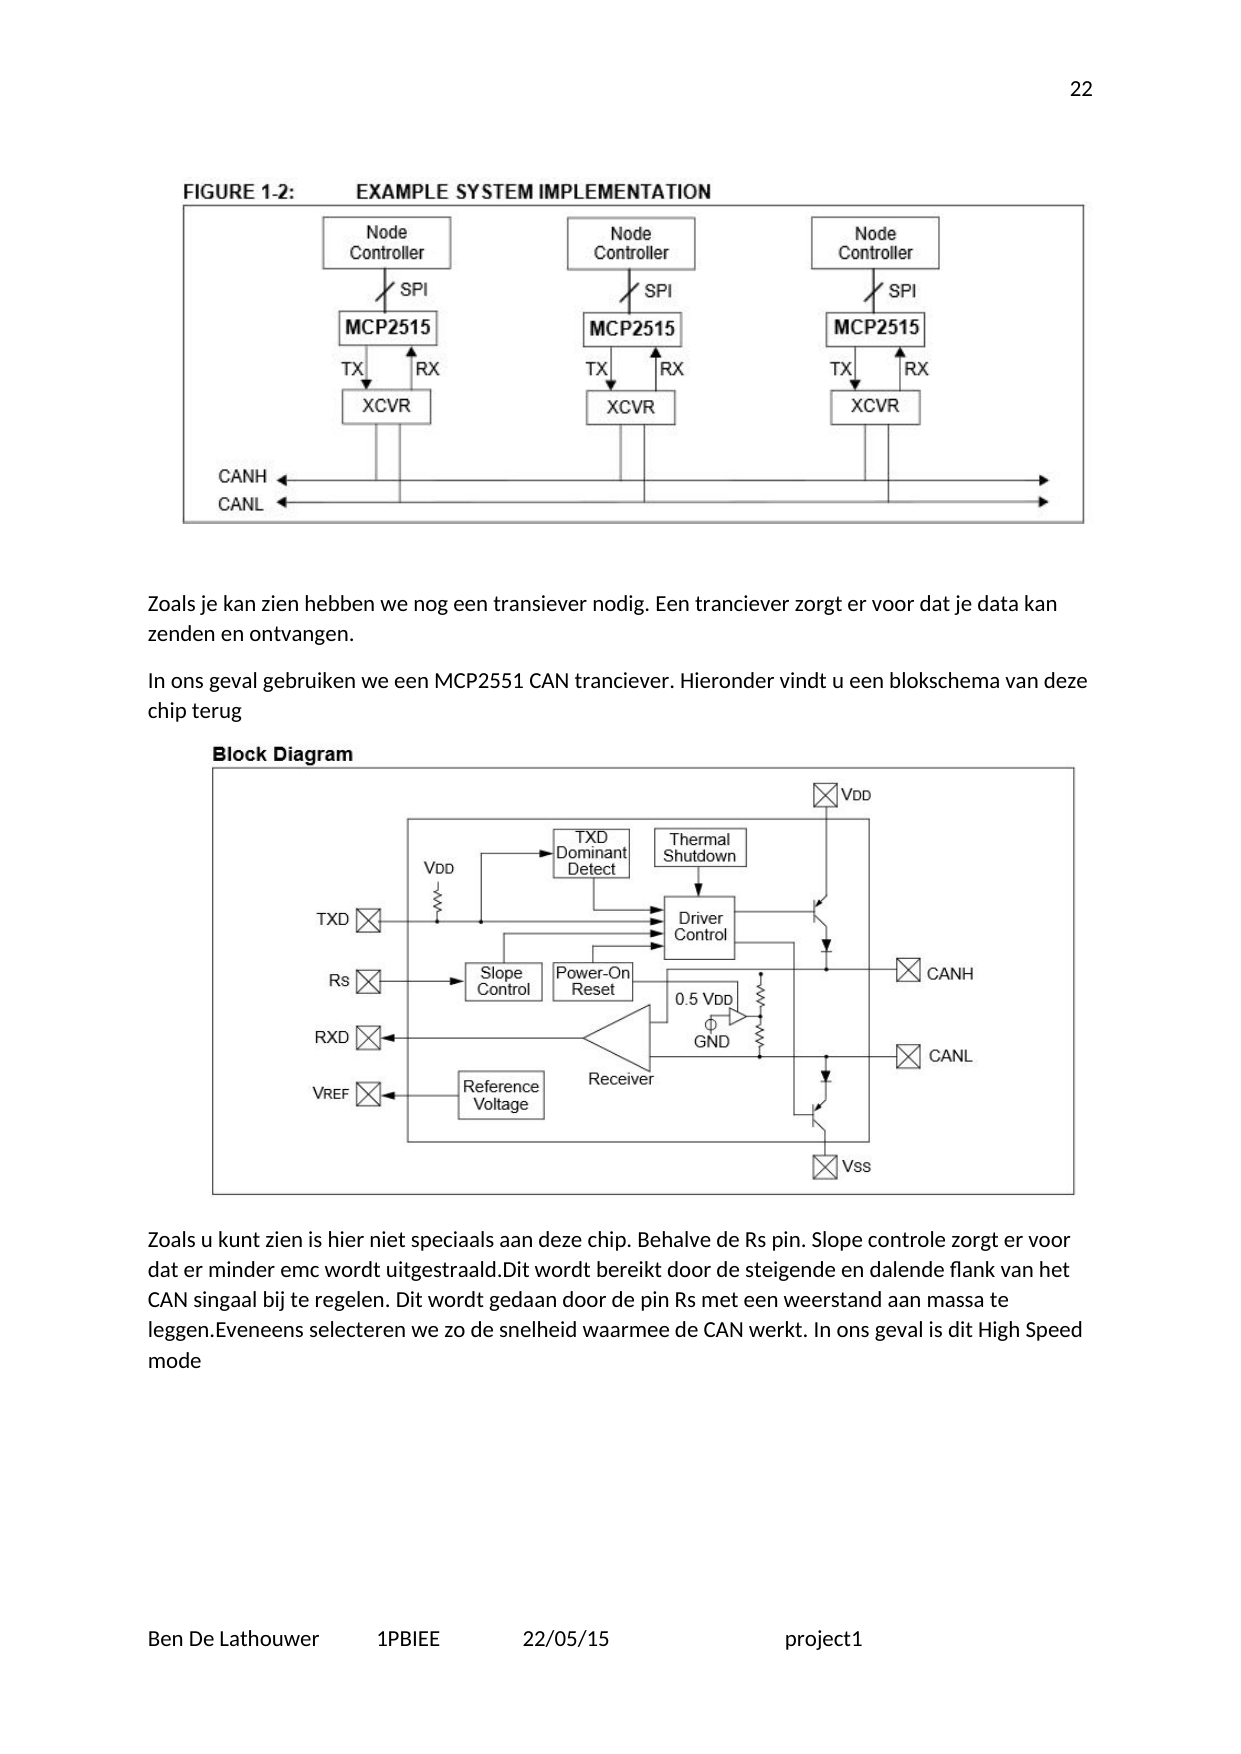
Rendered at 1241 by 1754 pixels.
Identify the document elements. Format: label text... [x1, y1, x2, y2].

text Zoals u kunt zien is hier niet speciaals aan deze chip. Behalve de Rs pin. Slope controle zorgt er voor dat er minder emc wordt uitgestraald.Dit wordt bereikt door de steigende en dalende flank van het CAN singaal bij te regelen. Dit wordt gedaan door de pin Rs met een weerstand aan massa te leggen.Eveneens selecteren we zo de snelheid waarmee de CAN werkt. In ons geval is dit High Speed mode [148, 1225, 1093, 1374]
picture [147, 726, 1093, 1206]
text Zoals je kan zien hebben we nog een transiever nodig. Een tranciever zorgt er voor dat je data kan zenden en ontvangen. [148, 589, 1093, 647]
picture [147, 177, 1093, 524]
text In ons geval gebruiken we een MCP2551 CAN tranciever. Hieronder vindt u een blokschema van deze chip terug [148, 666, 1093, 726]
